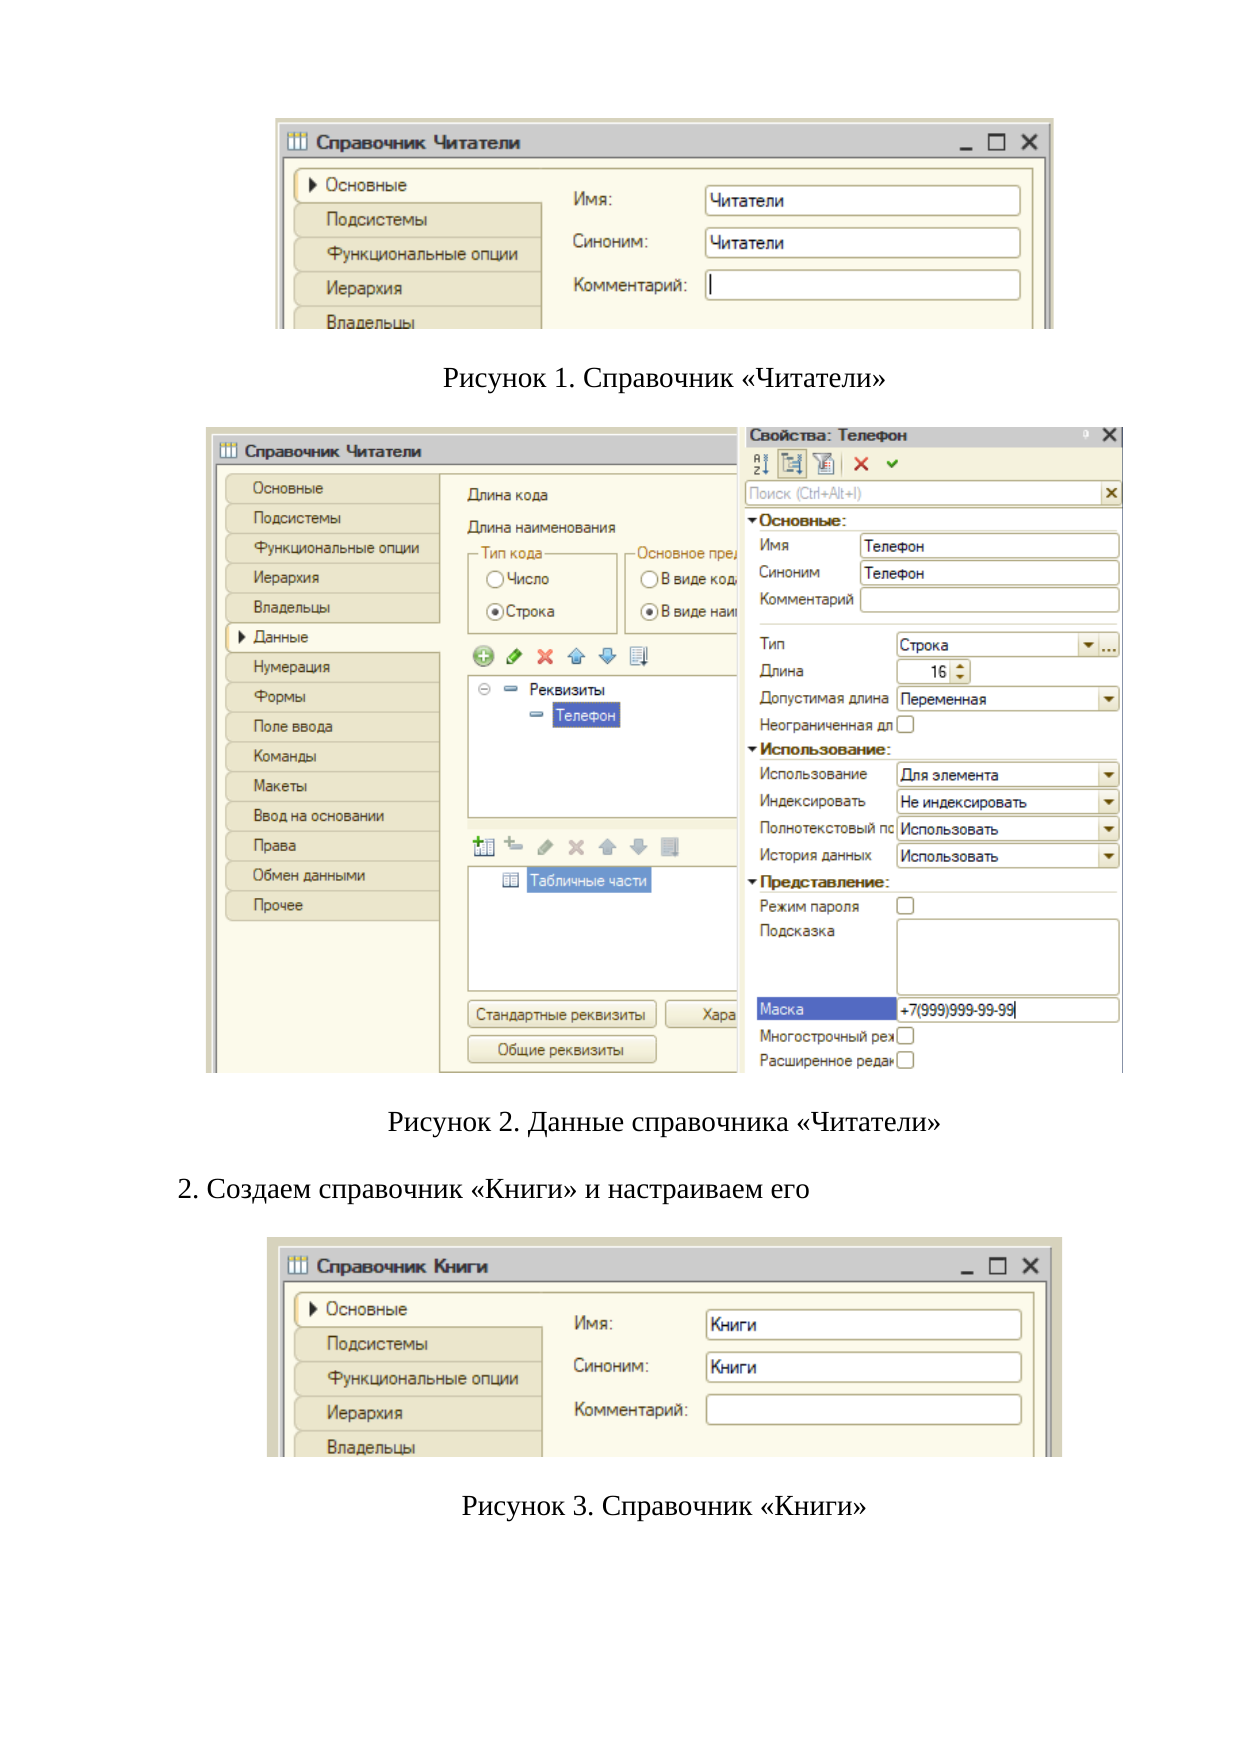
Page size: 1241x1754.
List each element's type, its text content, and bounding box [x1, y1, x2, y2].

text Рисунок 2. Данные справочника «Читатели» [177, 1104, 1152, 1137]
text 2. Создаем справочник «Книги» и настраиваем его [177, 1171, 1152, 1204]
picture [266, 1237, 1063, 1457]
text Рисунок 3. Справочник «Книги» [177, 1488, 1152, 1521]
picture [275, 118, 1054, 329]
text Рисунок 1. Справочник «Читатели» [177, 360, 1152, 394]
picture [205, 427, 1123, 1073]
